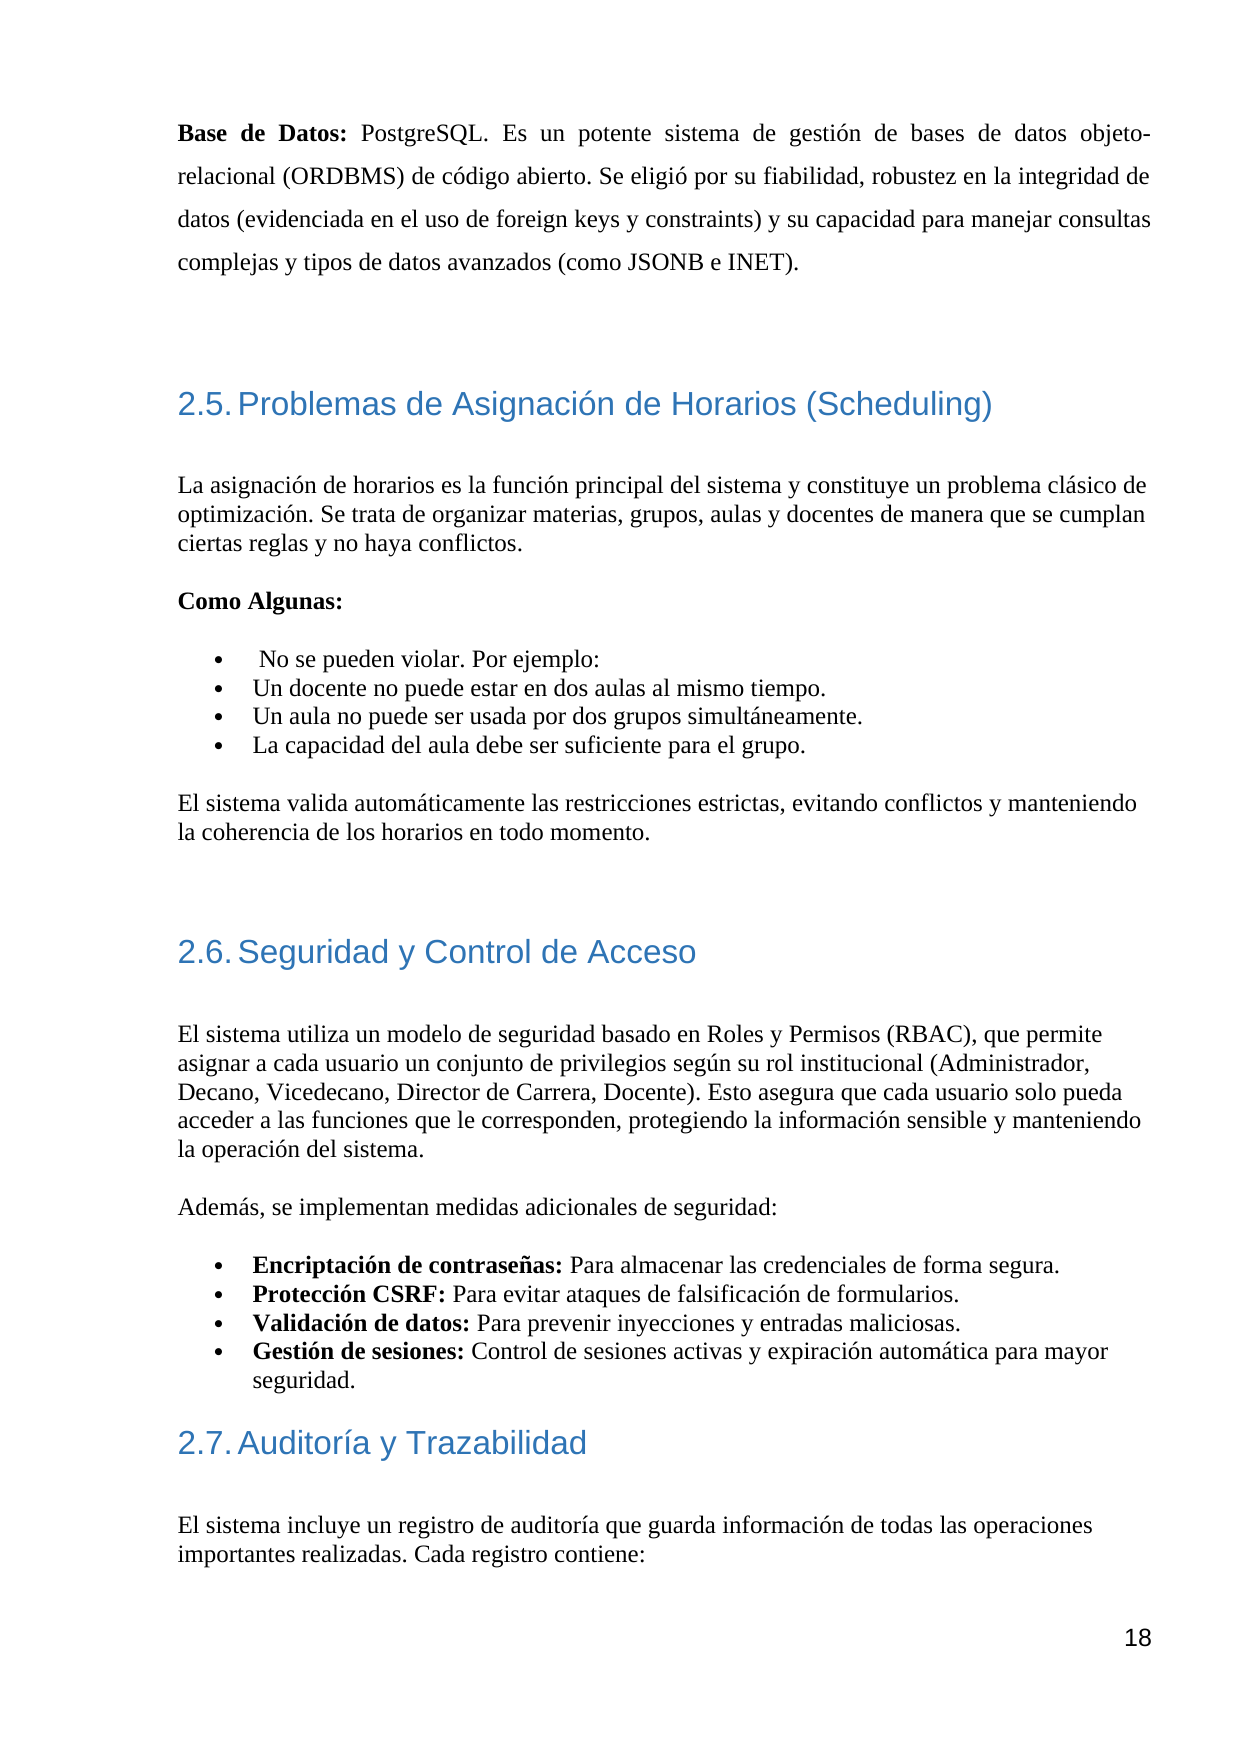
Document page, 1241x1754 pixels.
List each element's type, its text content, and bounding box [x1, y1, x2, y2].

subtitle Auditoría y Trazabilidad [177, 1423, 1152, 1462]
list Un aula no puede ser usada por dos grupos simultáneamente. [215, 701, 1152, 730]
text Además, se implementan medidas adicionales de seguridad: [177, 1192, 1152, 1221]
list Encriptación de contraseñas: Para almacenar las credenciales de forma segura. [215, 1250, 1152, 1279]
text La asignación de horarios es la función principal del sistema y constituye un problema clásico de optimización. Se trata de organizar materias, grupos, aulas y docentes de manera que se cumplan ciertas reglas y no haya conflictos. [177, 471, 1152, 557]
text El sistema valida automáticamente las restricciones estrictas, evitando conflictos y manteniendo la coherencia de los horarios en todo momento. [177, 788, 1152, 846]
list Protección CSRF: Para evitar ataques de falsificación de formularios. [215, 1279, 1152, 1308]
subtitle Problemas de Asignación de Horarios (Scheduling) [177, 384, 1152, 422]
text Como Algunas: [177, 586, 1152, 615]
text El sistema utiliza un modelo de seguridad basado en Roles y Permisos (RBAC), que permite asignar a cada usuario un conjunto de privilegios según su rol institucional (Administrador, Decano, Vicedecano, Director de Carrera, Docente). Esto asegura que cada usuario solo pueda acceder a las funciones que le corresponden, protegiendo la información sensible y manteniendo la operación del sistema. [177, 1019, 1152, 1163]
list No se pueden violar. Por ejemplo: [215, 644, 1152, 673]
list Un docente no puede estar en dos aulas al mismo tiempo. [215, 673, 1152, 701]
subtitle Seguridad y Control de Acceso [177, 933, 1152, 971]
text El sistema incluye un registro de auditoría que guarda información de todas las operaciones importantes realizadas. Cada registro contiene: [177, 1510, 1152, 1567]
list La capacidad del aula debe ser suficiente para el grupo. [215, 730, 1152, 759]
text Base de Datos: PostgreSQL. Es un potente sistema de gestión de bases de datos objeto-relacional (ORDBMS) de código abierto. Se eligió por su fiabilidad, robustez en la integridad de datos (evidenciada en el uso de foreign keys y constraints) y su capacidad para manejar consultas complejas y tipos de datos avanzados (como JSONB e INET). [177, 118, 1152, 276]
list Gestión de sesiones: Control de sesiones activas y expiración automática para mayor seguridad. [215, 1336, 1152, 1394]
list Validación de datos: Para prevenir inyecciones y entradas maliciosas. [215, 1308, 1152, 1336]
